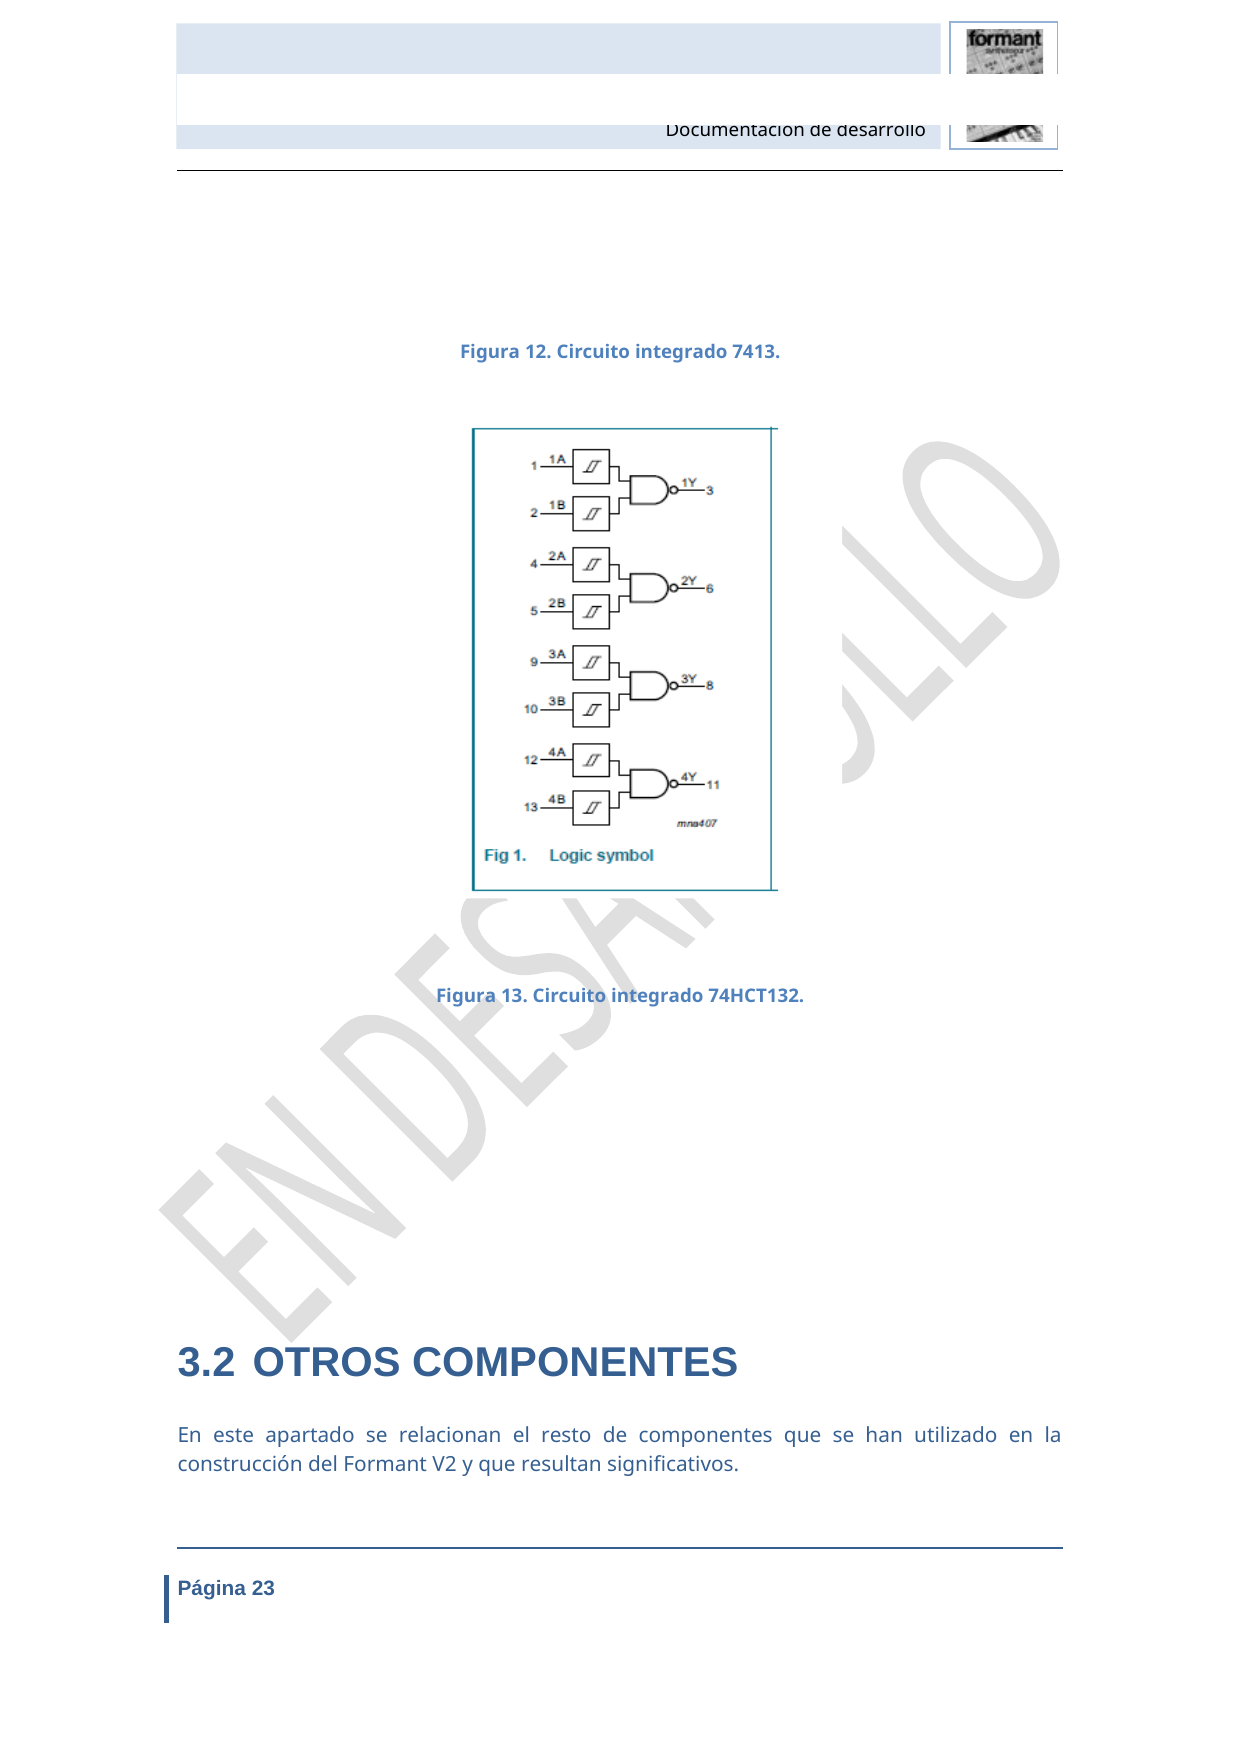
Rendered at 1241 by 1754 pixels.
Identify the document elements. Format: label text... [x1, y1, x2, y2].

text Figura . Circuito integrado 7413. [177, 338, 1063, 364]
picture [966, 125, 1044, 142]
picture [966, 29, 1044, 74]
text Figura . Circuito integrado 74HCT132. [177, 982, 1063, 1007]
subtitle otros componentes [177, 1338, 1063, 1386]
picture [461, 423, 779, 892]
text En este apartado se relacionan el resto de componentes que se han utilizado en la construcción del Formant V2 y que resultan significativos. [177, 1420, 1063, 1477]
